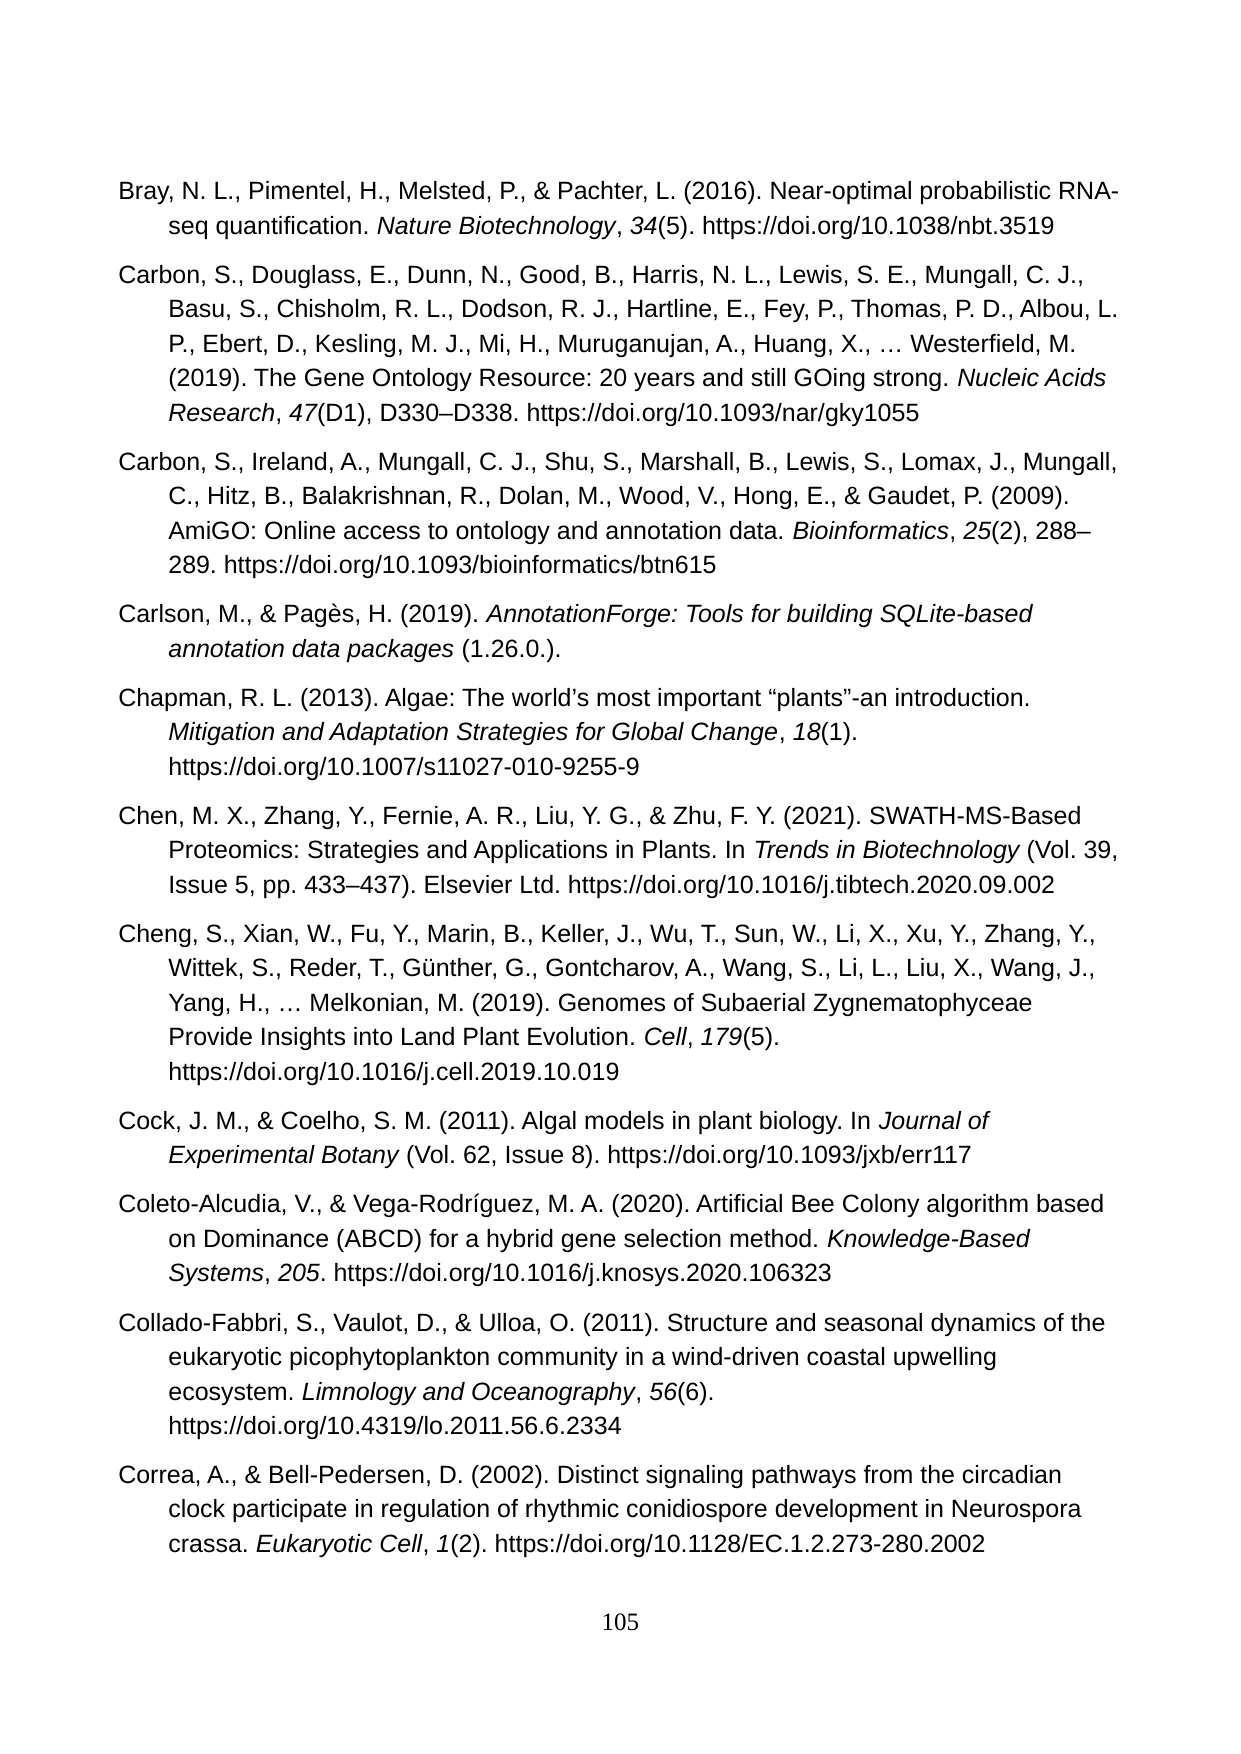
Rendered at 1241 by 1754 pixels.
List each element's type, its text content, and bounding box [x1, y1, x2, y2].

text Chapman, R. L. (2013). Algae: The world’s most important “plants”-an introduction. Mitigation and Adaptation Strategies for Global Change, 18(1). https://doi.org/10.1007/s11027-010-9255-9 [118, 683, 1122, 781]
text Carbon, S., Douglass, E., Dunn, N., Good, B., Harris, N. L., Lewis, S. E., Mungall, C. J., Basu, S., Chisholm, R. L., Dodson, R. J., Hartline, E., Fey, P., Thomas, P. D., Albou, L. P., Ebert, D., Kesling, M. J., Mi, H., Muruganujan, A., Huang, X., … Westerfield, M. (2019). The Gene Ontology Resource: 20 years and still GOing strong. Nucleic Acids Research, 47(D1), D330–D338. https://doi.org/10.1093/nar/gky1055 [118, 260, 1122, 427]
text Bray, N. L., Pimentel, H., Melsted, P., & Pachter, L. (2016). Near-optimal probabilistic RNA-seq quantification. Nature Biotechnology, 34(5). https://doi.org/10.1038/nbt.3519 [118, 176, 1122, 239]
text Correa, A., & Bell-Pedersen, D. (2002). Distinct signaling pathways from the circadian clock participate in regulation of rhythmic conidiospore development in Neurospora crassa. Eukaryotic Cell, 1(2). https://doi.org/10.1128/EC.1.2.273-280.2002 [118, 1460, 1122, 1558]
text Coleto-Alcudia, V., & Vega-Rodríguez, M. A. (2020). Artificial Bee Colony algorithm based on Dominance (ABCD) for a hybrid gene selection method. Knowledge-Based Systems, 205. https://doi.org/10.1016/j.knosys.2020.106323 [118, 1189, 1122, 1287]
text Cheng, S., Xian, W., Fu, Y., Marin, B., Keller, J., Wu, T., Sun, W., Li, X., Xu, Y., Zhang, Y., Wittek, S., Reder, T., Günther, G., Gontcharov, A., Wang, S., Li, L., Liu, X., Wang, J., Yang, H., … Melkonian, M. (2019). Genomes of Subaerial Zygnematophyceae Provide Insights into Land Plant Evolution. Cell, 179(5). https://doi.org/10.1016/j.cell.2019.10.019 [118, 919, 1122, 1086]
text Carbon, S., Ireland, A., Mungall, C. J., Shu, S., Marshall, B., Lewis, S., Lomax, J., Mungall, C., Hitz, B., Balakrishnan, R., Dolan, M., Wood, V., Hong, E., & Gaudet, P. (2009). AmiGO: Online access to ontology and annotation data. Bioinformatics, 25(2), 288–289. https://doi.org/10.1093/bioinformatics/btn615 [118, 447, 1122, 579]
text Carlson, M., & Pagès, H. (2019). AnnotationForge: Tools for building SQLite-based annotation data packages (1.26.0.). [118, 599, 1122, 663]
text Collado-Fabbri, S., Vaulot, D., & Ulloa, O. (2011). Structure and seasonal dynamics of the eukaryotic picophytoplankton community in a wind-driven coastal upwelling ecosystem. Limnology and Oceanography, 56(6). https://doi.org/10.4319/lo.2011.56.6.2334 [118, 1307, 1122, 1440]
text Chen, M. X., Zhang, Y., Fernie, A. R., Liu, Y. G., & Zhu, F. Y. (2021). SWATH-MS-Based Proteomics: Strategies and Applications in Plants. In Trends in Biotechnology (Vol. 39, Issue 5, pp. 433–437). Elsevier Ltd. https://doi.org/10.1016/j.tibtech.2020.09.002 [118, 801, 1122, 899]
text Cock, J. M., & Coelho, S. M. (2011). Algal models in plant biology. In Journal of Experimental Botany (Vol. 62, Issue 8). https://doi.org/10.1093/jxb/err117 [118, 1106, 1122, 1169]
